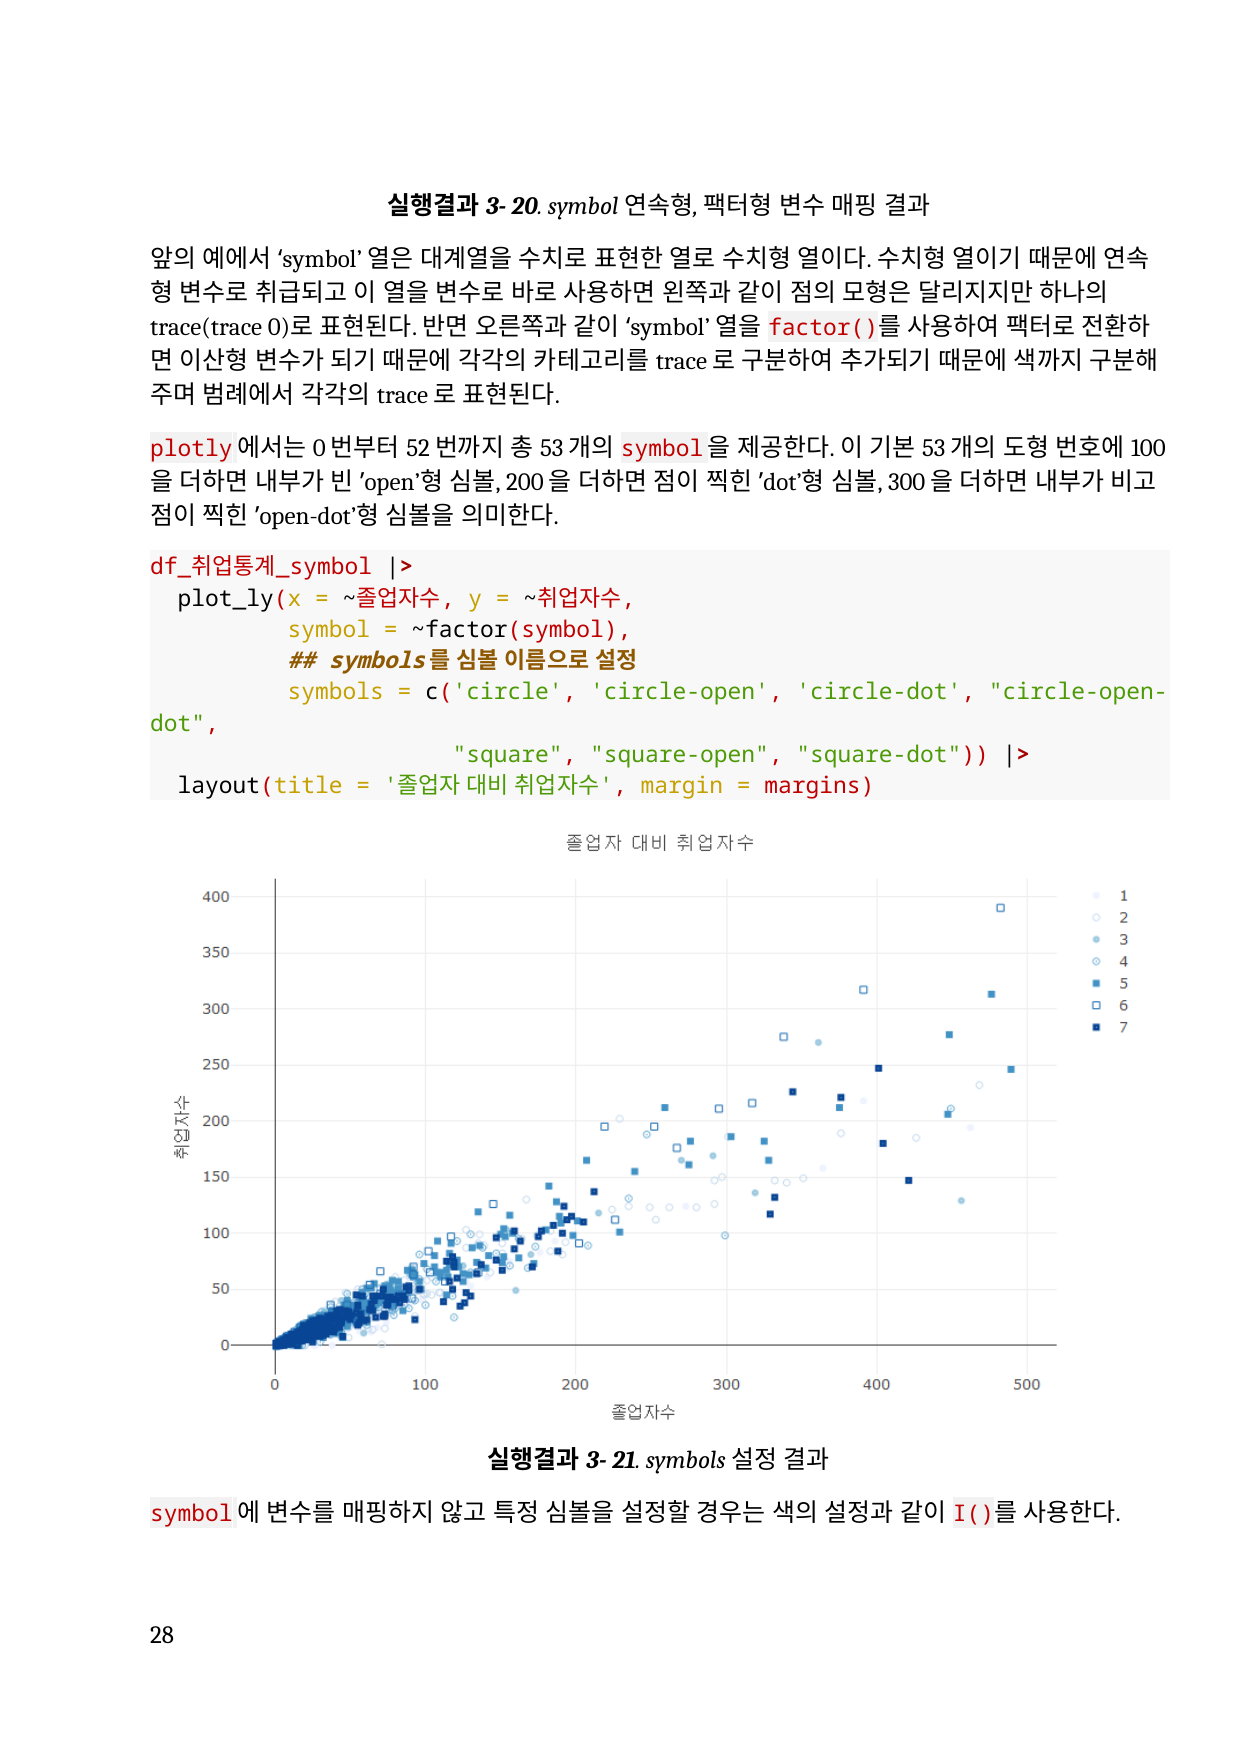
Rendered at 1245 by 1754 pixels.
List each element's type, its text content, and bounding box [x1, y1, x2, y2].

text 실행결과 3- . symbol 연속형, 팩터형 변수 매핑 결과 [150, 187, 1170, 222]
picture [172, 821, 1148, 1422]
text symbol에 변수를 매핑하지 않고 특정 심볼을 설정할 경우는 색의 설정과 같이 I()를 사용한다. [150, 1495, 1170, 1529]
text df_취업통계_symbol |> plot_ly(x = ~졸업자수, y = ~취업자수, symbol = ~factor(symbol), ## symbols를 심볼 이름으로 설정 symbols = c('circle', 'circle-open', 'circle-dot', "circle-open-dot", "square", "square-open", "square-dot")) |> layout(title = '졸업자 대비 취업자수', margin = margins) [219, 550, 1170, 800]
text 실행결과 3- . symbols 설정 결과 [150, 1442, 1170, 1476]
text 앞의 예에서 ‘symbol’ 열은 대계열을 수치로 표현한 열로 수치형 열이다. 수치형 열이기 때문에 연속형 변수로 취급되고 이 열을 변수로 바로 사용하면 왼쪽과 같이 점의 모형은 달리지지만 하나의 trace(trace 0)로 표현된다. 반면 오른쪽과 같이 ‘symbol’ 열을 factor()를 사용하여 팩터로 전환하면 이산형 변수가 되기 때문에 각각의 카테고리를 trace로 구분하여 추가되기 때문에 색까지 구분해주며 범례에서 각각의 trace로 표현된다. [150, 240, 1170, 411]
text plotly에서는 0번부터 52번까지 총 53개의 symbol을 제공한다. 이 기본 53개의 도형 번호에 100을 더하면 내부가 빈 ’open’형 심볼, 200을 더하면 점이 찍힌 ’dot’형 심볼, 300을 더하면 내부가 비고 점이 찍힌 ’open-dot’형 심볼을 의미한다. [150, 429, 1170, 532]
